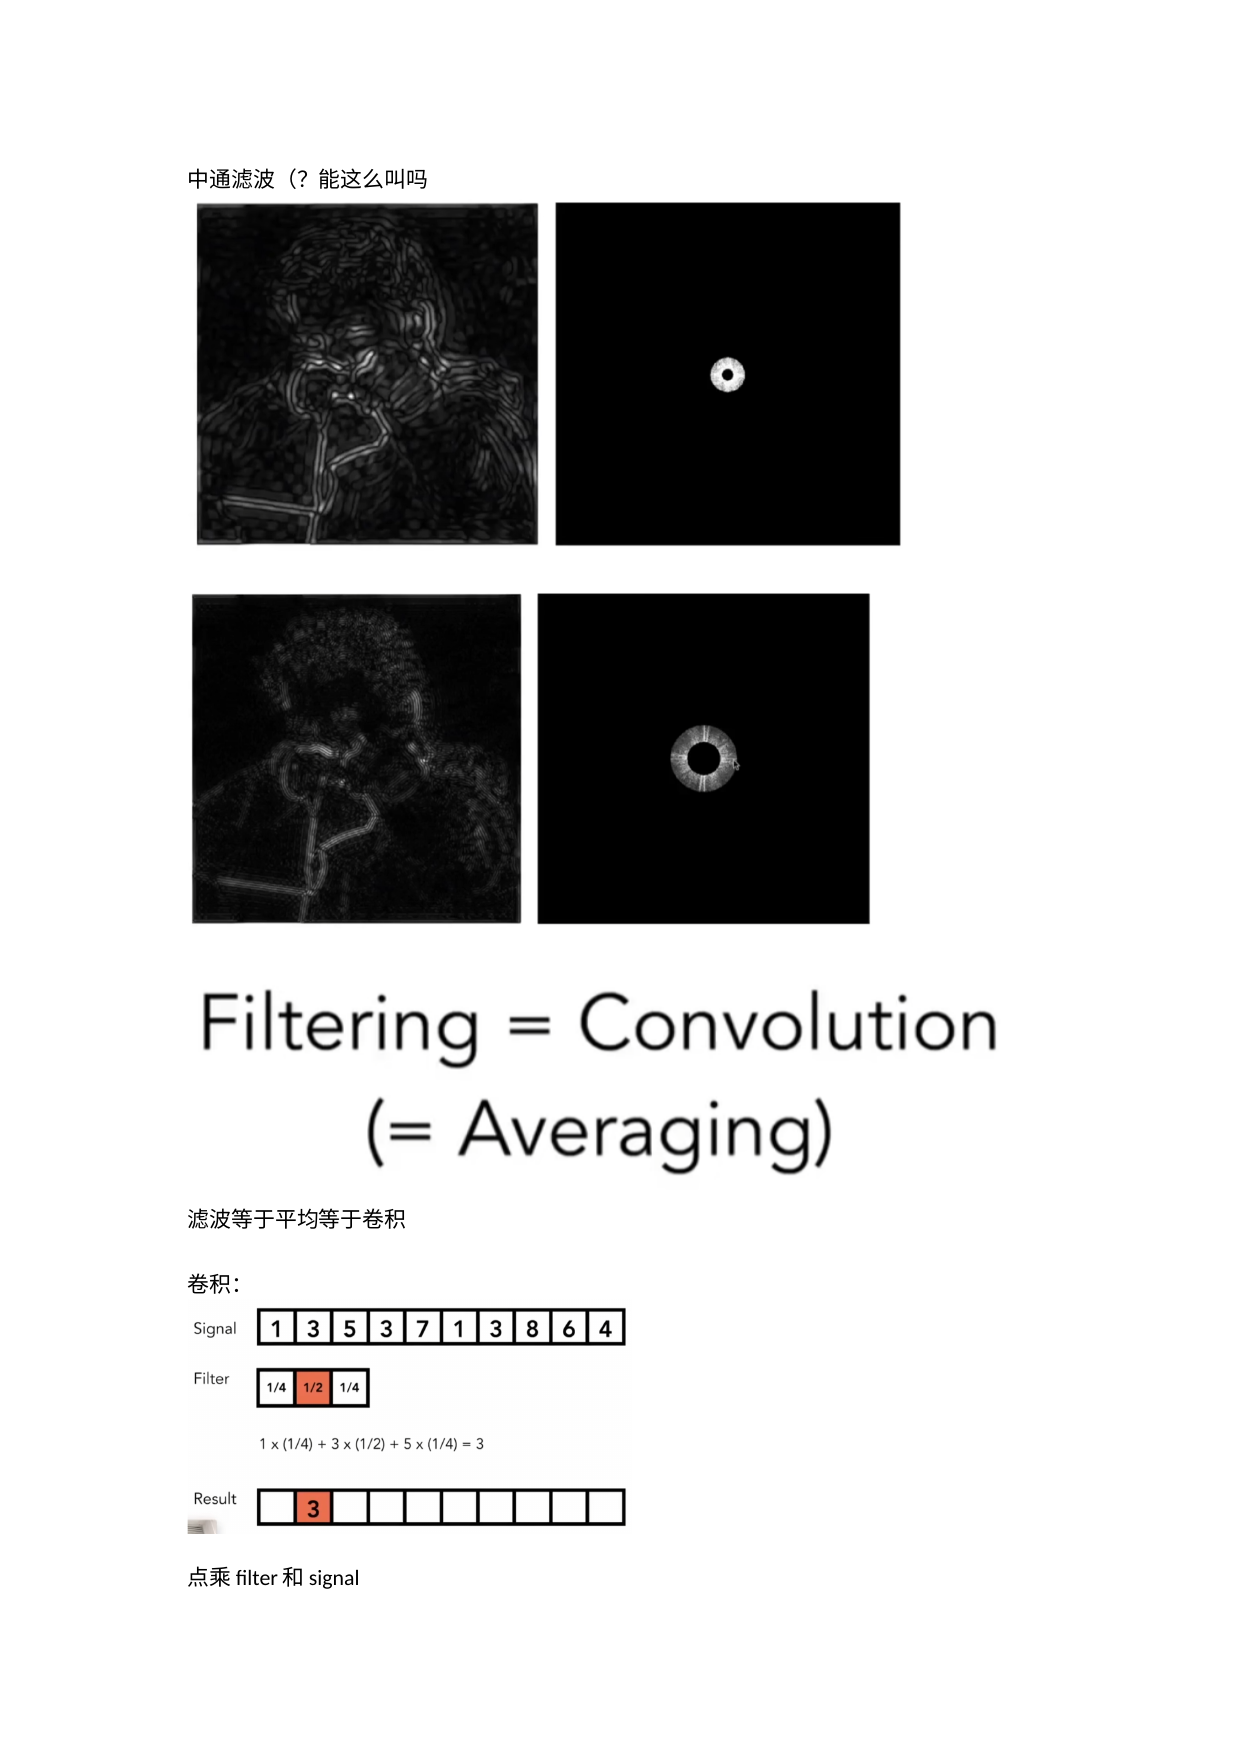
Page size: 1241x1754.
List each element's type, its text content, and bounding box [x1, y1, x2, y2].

text 滤波等于平均等于卷积 [187, 1202, 1053, 1234]
text 卷积： [187, 1267, 1053, 1299]
picture [187, 194, 917, 559]
text 中通滤波（？能这么叫吗 [187, 162, 1053, 194]
picture [187, 1299, 633, 1534]
picture [187, 584, 889, 934]
picture [187, 974, 1053, 1197]
text 点乘filter和signal [187, 1559, 1053, 1592]
